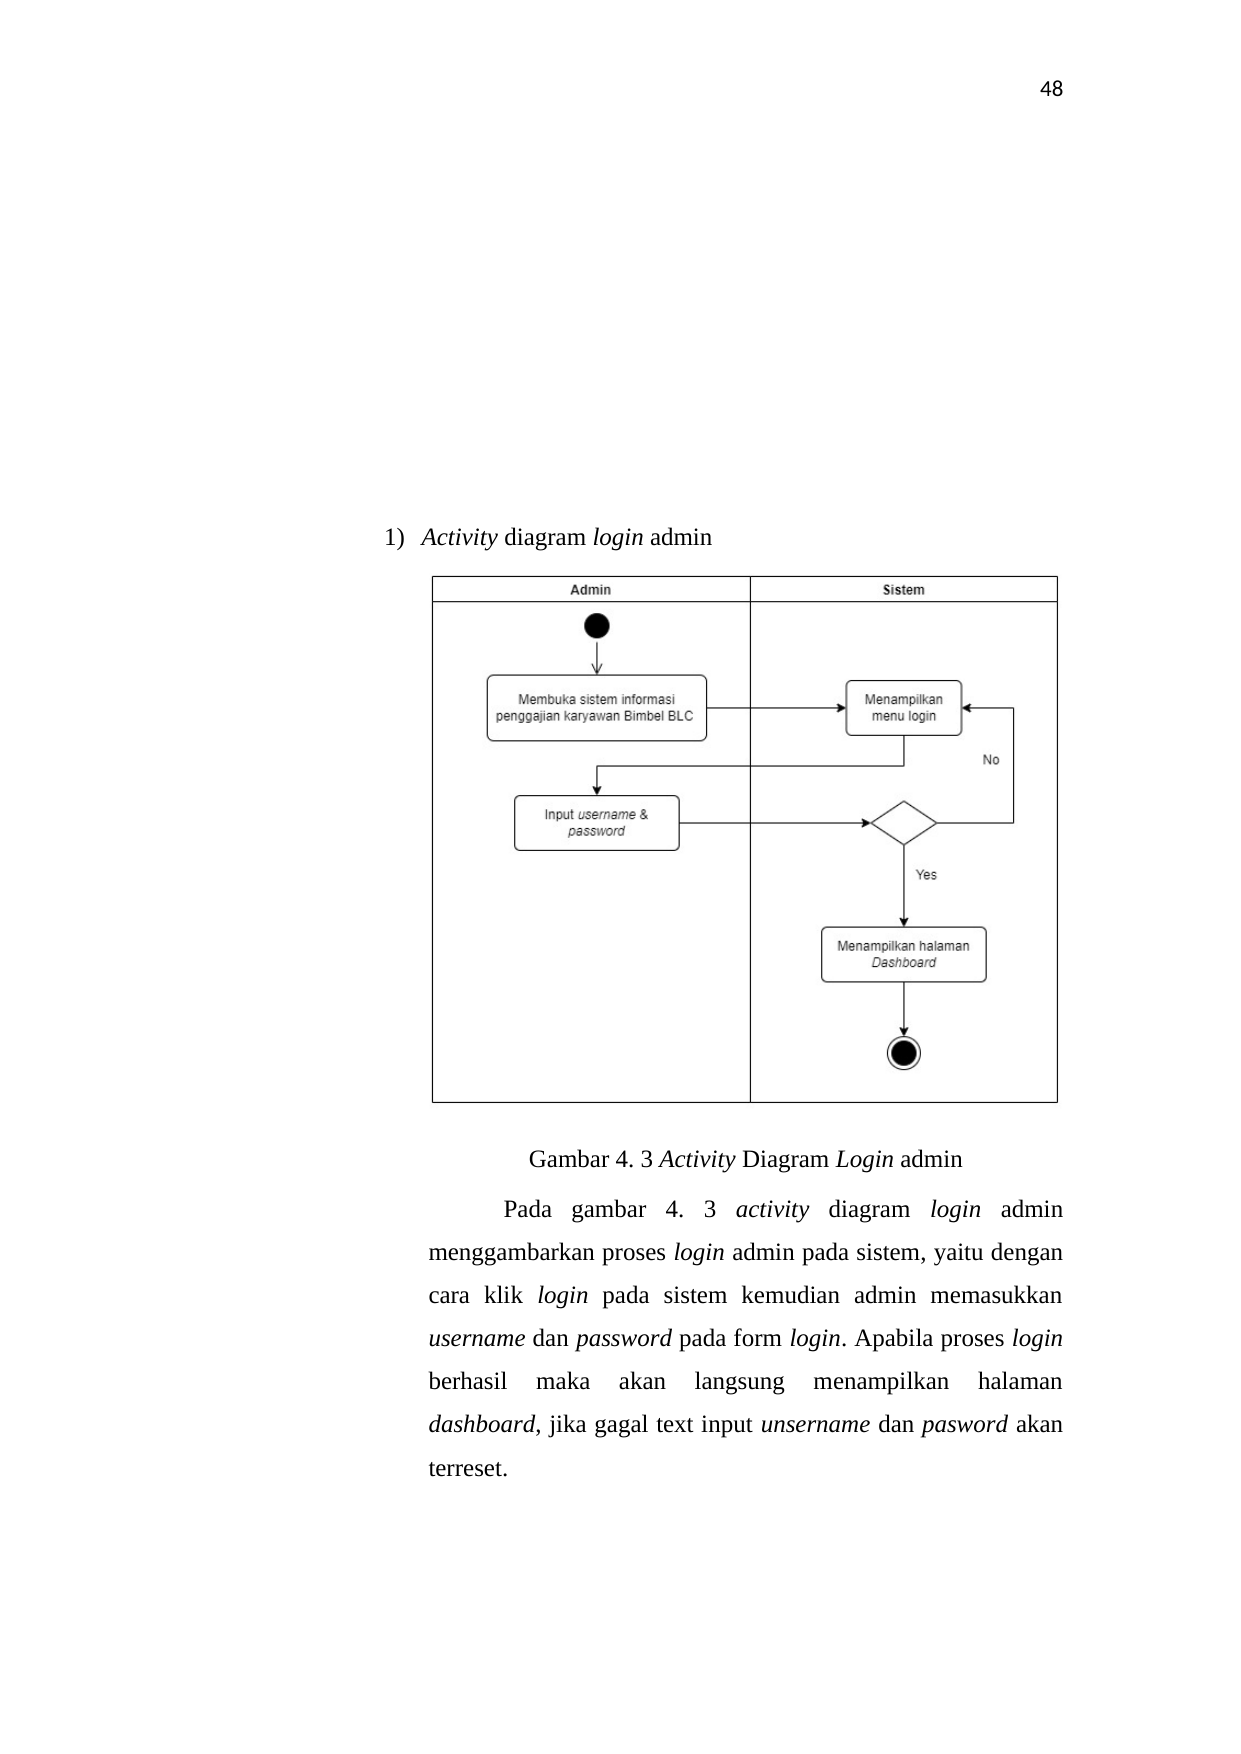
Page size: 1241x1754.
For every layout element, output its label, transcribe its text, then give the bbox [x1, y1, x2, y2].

list Pada gambar 4. 3 activity diagram login admin menggambarkan proses login admin pada sistem, yaitu dengan cara klik login pada sistem kemudian admin memasukkan username dan password pada form login. Apabila proses login berhasil maka akan langsung menampilkan halaman dashboard, jika gagal text input unsername dan pasword akan terreset. [428, 1194, 1063, 1481]
list Activity diagram login admin [384, 522, 1063, 551]
picture [421, 565, 1069, 1114]
text Gambar 4. 3 Activity Diagram Login admin [428, 1144, 1063, 1173]
